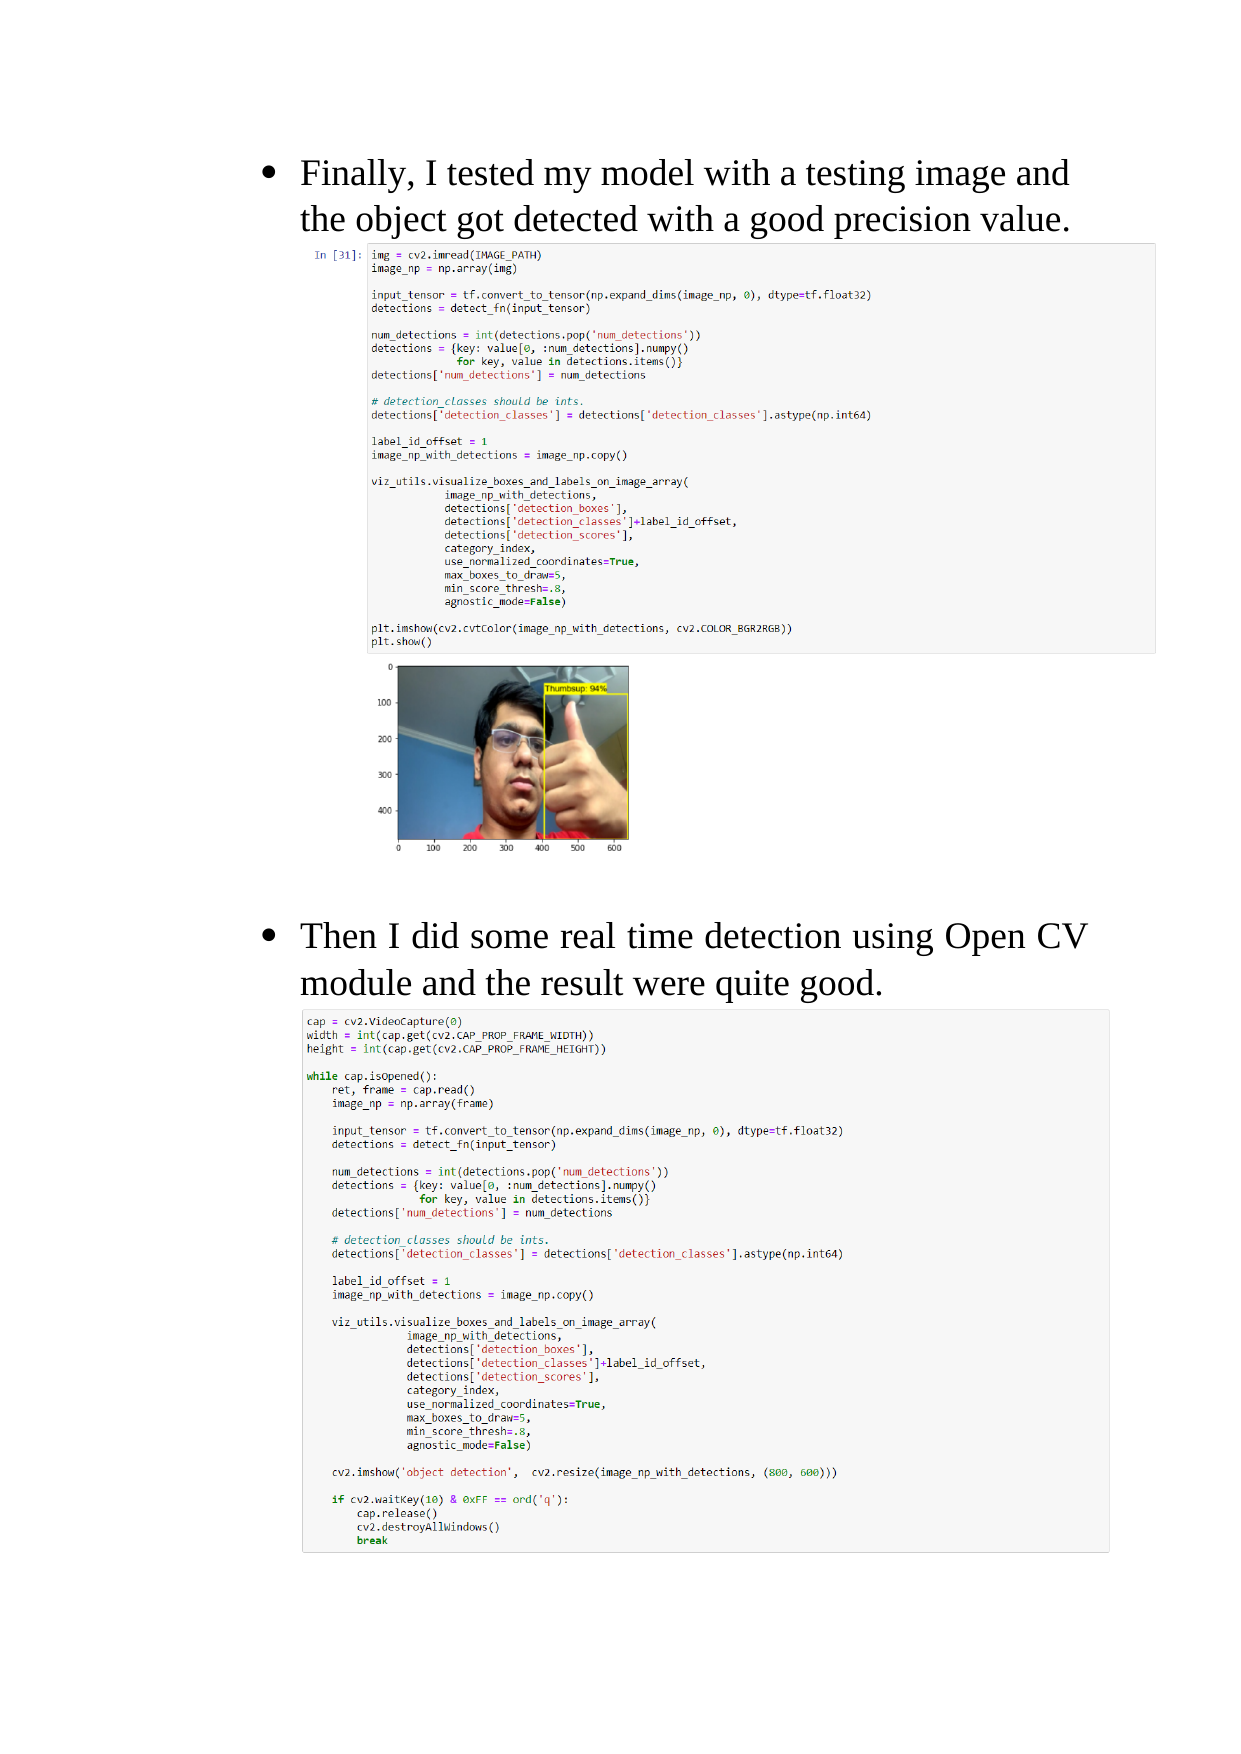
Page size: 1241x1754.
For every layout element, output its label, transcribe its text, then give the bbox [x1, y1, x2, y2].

list Then I did some real time detection using Open CV module and the result were quite good. [262, 914, 1090, 1003]
picture [300, 243, 1166, 866]
list Finally, I tested my model with a testing image and the object got detected with a good precision value. [262, 150, 1090, 240]
picture [300, 1007, 1110, 1570]
